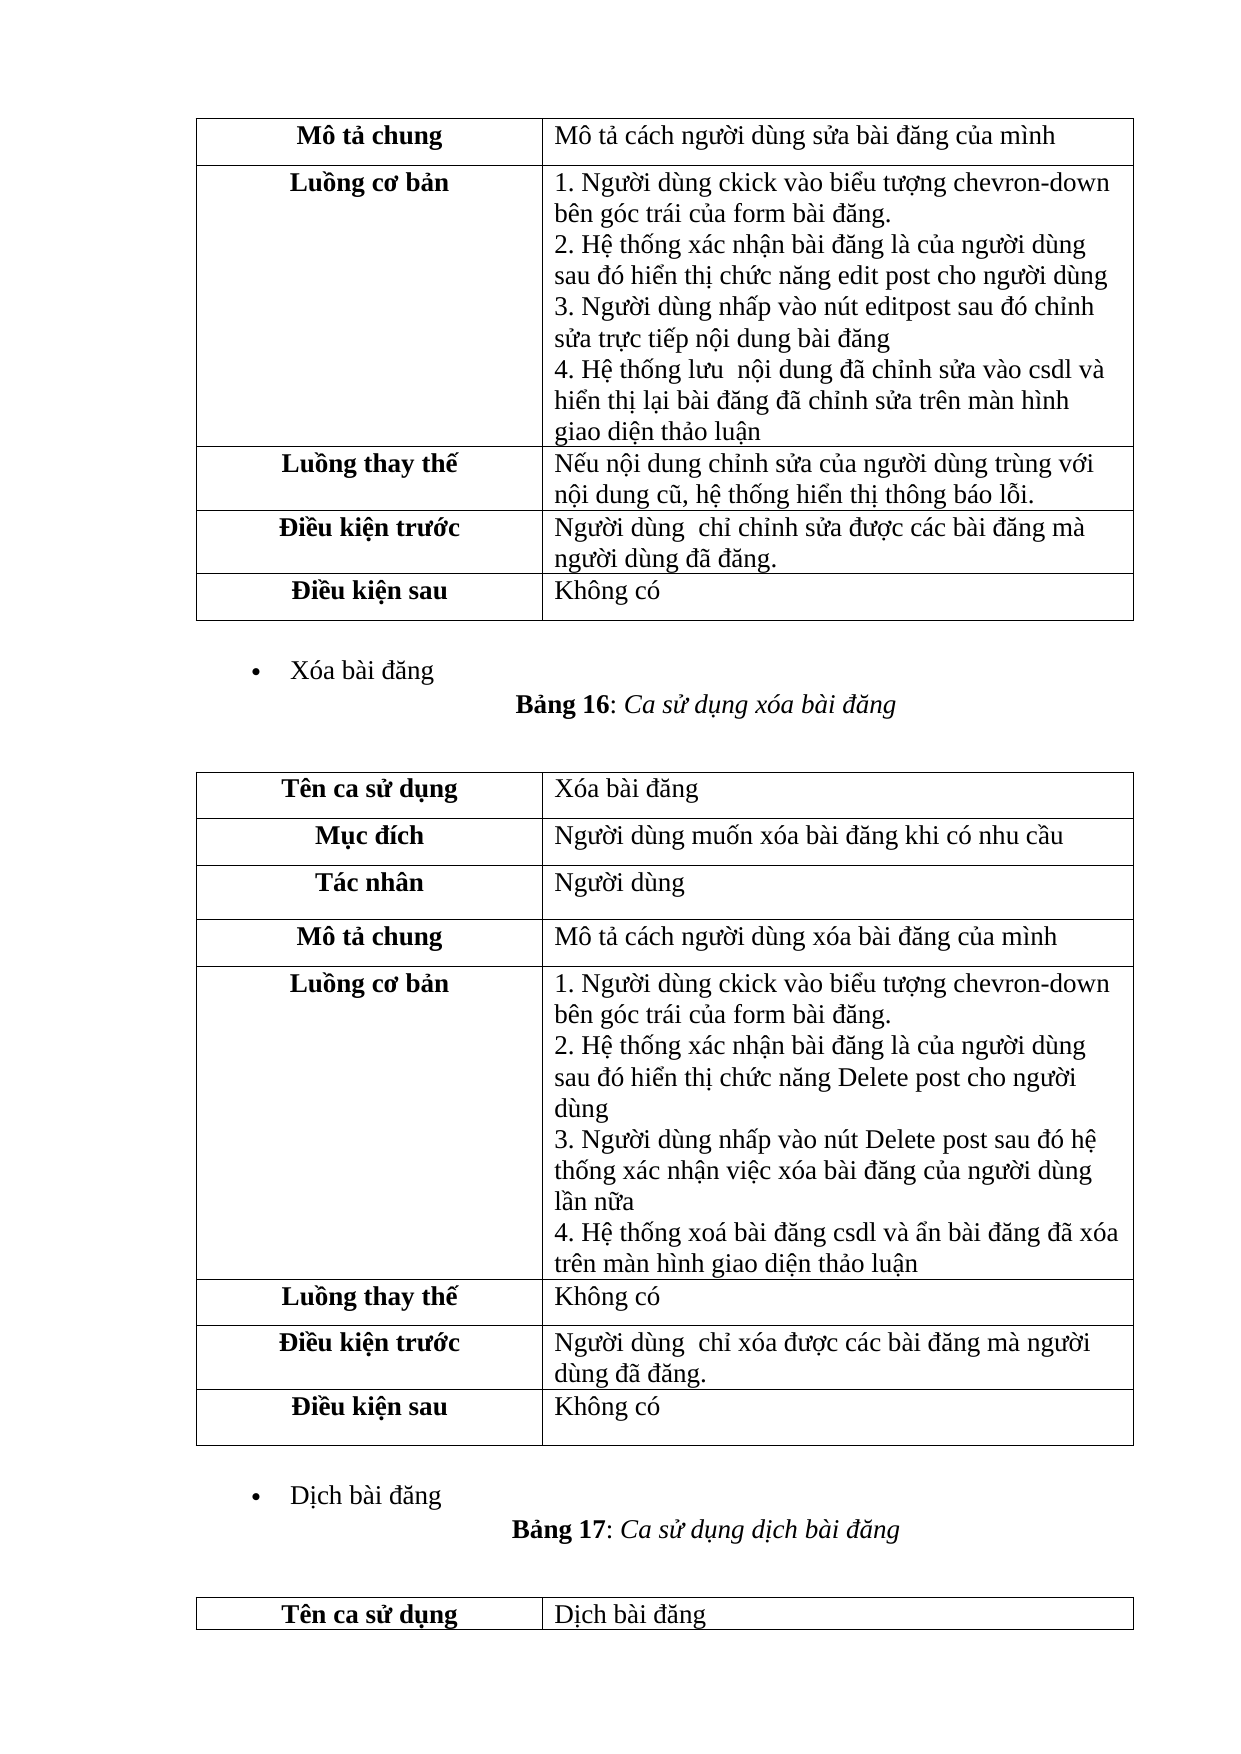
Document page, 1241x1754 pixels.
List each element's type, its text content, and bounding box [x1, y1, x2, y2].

table_cell 1. Người dùng ckick vào biểu tượng chevron-down bên góc trái của form bài đăng. 2. Hệ thống xác nhận bài đăng là của người dùng sau đó hiển thị chức năng edit post cho người dùng 3. Người dùng nhấp vào nút editpost sau đó chỉnh sửa trực tiếp nội dung bài đăng 4. Hệ thống lưu nội dung đã chỉnh sửa vào csdl và hiển thị lại bài đăng đã chỉnh sửa trên màn hình giao diện thảo luận [543, 166, 1133, 446]
table_cell Điều kiện sau [197, 574, 542, 620]
table_cell Người dùng chỉ xóa được các bài đăng mà người dùng đã đăng. [543, 1326, 1133, 1389]
table_cell Không có [543, 574, 1133, 620]
table_cell Luồng thay thế [197, 447, 542, 509]
table_cell Không có [543, 1390, 1133, 1445]
table_cell Điều kiện trước [197, 1326, 542, 1389]
table_cell 1. Người dùng ckick vào biểu tượng chevron-down bên góc trái của form bài đăng. 2. Hệ thống xác nhận bài đăng là của người dùng sau đó hiển thị chức năng Delete post cho người dùng 3. Người dùng nhấp vào nút Delete post sau đó hệ thống xác nhận việc xóa bài đăng của người dùng lần nữa 4. Hệ thống xoá bài đăng csdl và ẩn bài đăng đã xóa trên màn hình giao diện thảo luận [543, 967, 1133, 1279]
list Dịch bài đăng [252, 1479, 1122, 1511]
list Bảng 16: Ca sử dụng xóa bài đăng [290, 688, 1122, 719]
list Bảng 17: Ca sử dụng dịch bài đăng [290, 1513, 1122, 1544]
table_cell Luồng cơ bản [197, 166, 542, 446]
table_cell Người dùng [543, 866, 1133, 919]
table_cell Nếu nội dung chỉnh sửa của người dùng trùng với nội dung cũ, hệ thống hiển thị thông báo lỗi. [543, 447, 1133, 509]
table_cell Mô tả cách người dùng xóa bài đăng của mình [543, 920, 1133, 966]
table_header Dịch bài đăng [543, 1598, 1133, 1629]
table_header Xóa bài đăng [543, 773, 1133, 818]
table_header Tên ca sử dụng [197, 773, 542, 818]
table_cell Luồng cơ bản [197, 967, 542, 1279]
table_header Tên ca sử dụng [197, 1598, 542, 1629]
table_cell Luồng thay thế [197, 1280, 542, 1325]
table_cell Mô tả cách người dùng sửa bài đăng của mình [543, 119, 1133, 165]
table_cell Mục đích [197, 819, 542, 865]
table_cell Không có [543, 1280, 1133, 1325]
table_cell Người dùng muốn xóa bài đăng khi có nhu cầu [543, 819, 1133, 865]
list Xóa bài đăng [252, 654, 1122, 685]
table_cell Mô tả chung [197, 920, 542, 966]
table_cell Mô tả chung [197, 119, 542, 165]
table_cell Điều kiện trước [197, 511, 542, 573]
table_cell Người dùng chỉ chỉnh sửa được các bài đăng mà người dùng đã đăng. [543, 511, 1133, 573]
table_cell Điều kiện sau [197, 1390, 542, 1445]
table_cell Tác nhân [197, 866, 542, 919]
